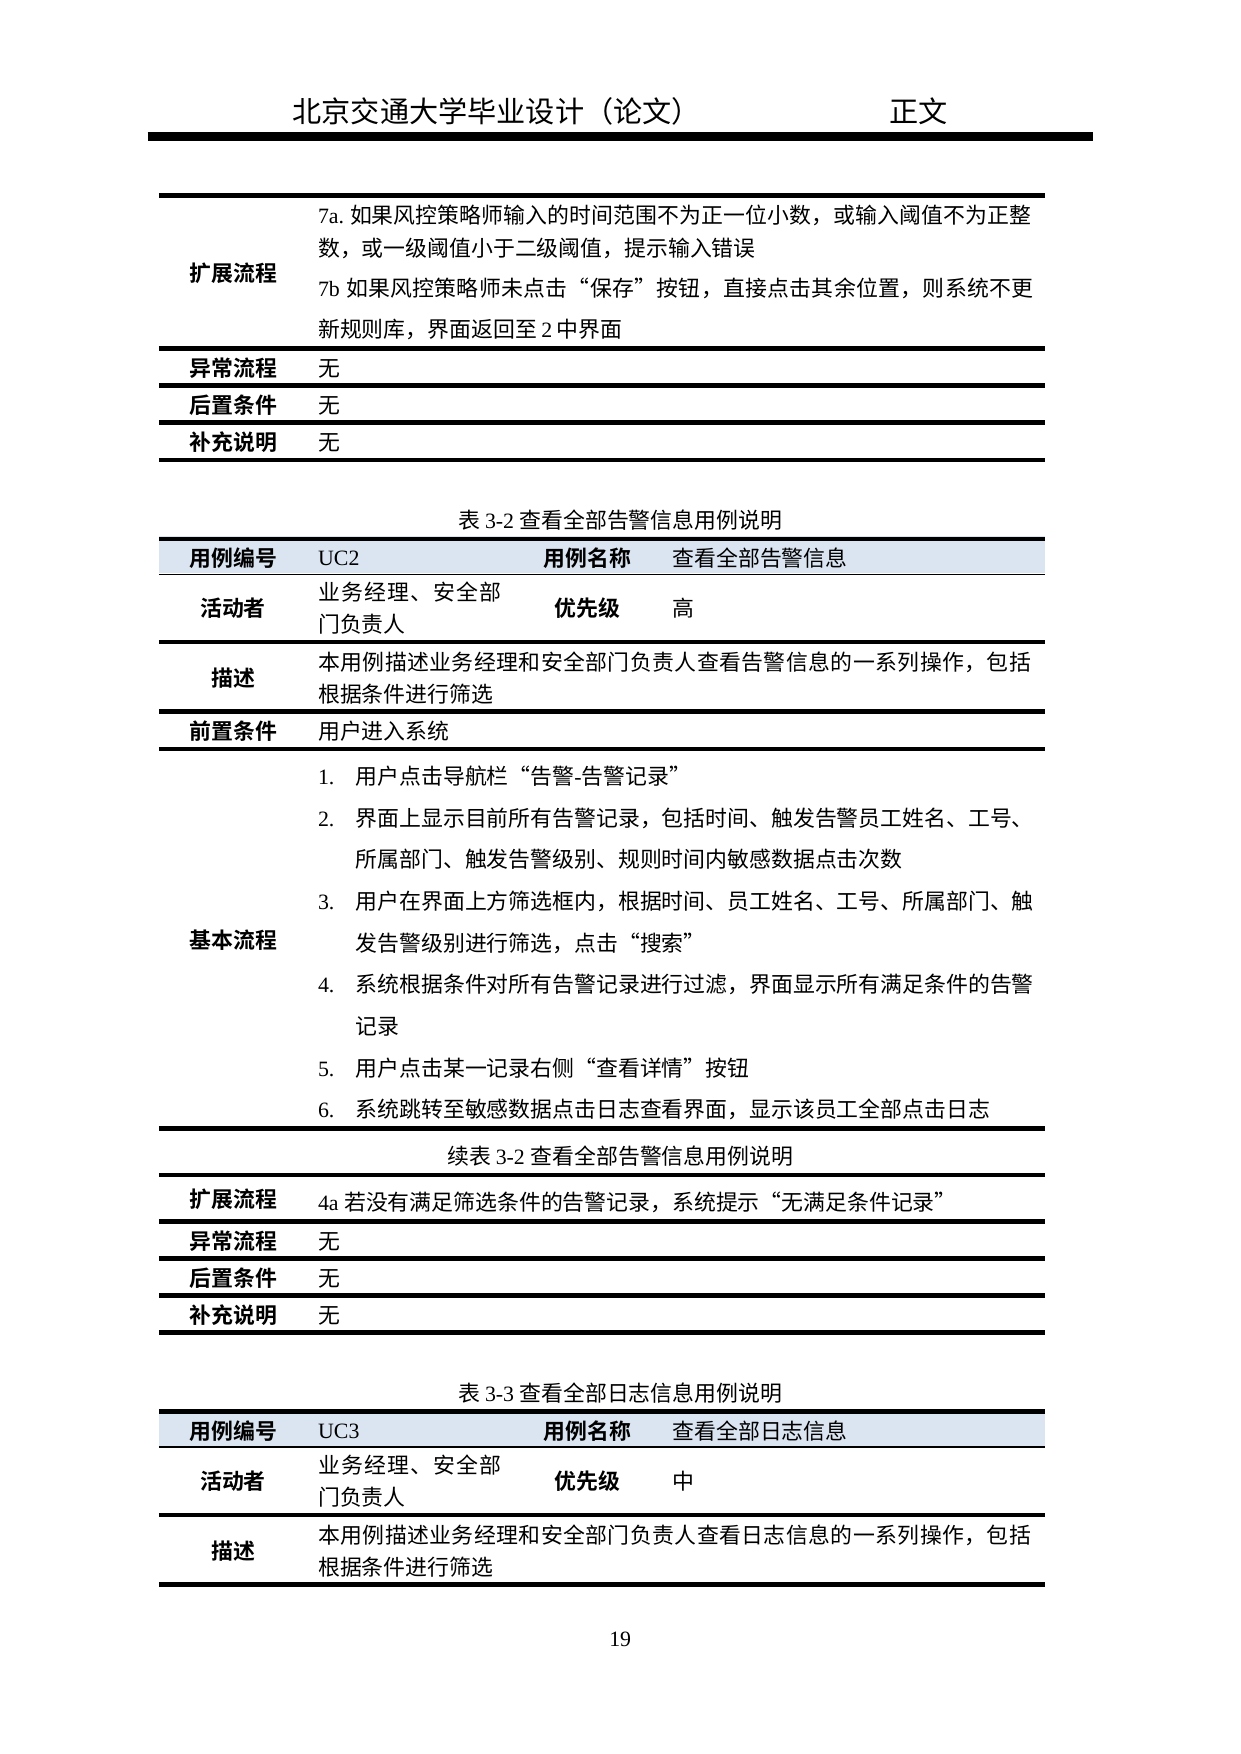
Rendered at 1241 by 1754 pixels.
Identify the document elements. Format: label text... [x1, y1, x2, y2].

table_cell 用户点击导航栏“告警-告警记录” 界面上显示目前所有告警记录，包括时间、触发告警员工姓名、工号、所属部门、触发告警级别、规则时间内敏感数据点击次数 用户在界面上方筛选框内，根据时间、员工姓名、工号、所属部门、触发告警级别进行筛选，点击“搜索” 系统根据条件对所有告警记录进行过滤，界面显示所有满足条件的告警记录 用户点击某一记录右侧“查看详情”按钮 系统跳转至敏感数据点击日志查看界面，显示该员工全部点击日志 [307, 751, 1045, 1126]
table_header 4a 若没有满足筛选条件的告警记录，系统提示“无满足条件记录” [307, 1177, 1045, 1219]
table_header 用例名称 [513, 541, 661, 573]
table_cell 活动者 [159, 575, 307, 639]
table_cell 活动者 [159, 1448, 307, 1512]
text 表3-2 查看全部告警信息用例说明 [148, 495, 1092, 536]
table_cell 优先级 [513, 575, 661, 639]
table_cell 用户进入系统 [307, 714, 1045, 746]
table_cell 业务经理、安全部门负责人 [307, 1448, 513, 1512]
table_header 扩展流程 [159, 1177, 307, 1219]
table_cell 描述 [159, 1517, 307, 1582]
table_cell 本用例描述业务经理和安全部门负责人查看日志信息的一系列操作，包括根据条件进行筛选 [307, 1517, 1045, 1582]
table_header 用例编号 [159, 541, 307, 573]
table_cell 补充说明 [159, 1298, 307, 1330]
table_header 用例名称 [513, 1414, 661, 1446]
table_cell 优先级 [513, 1448, 661, 1512]
table_cell 无 [307, 1261, 1045, 1293]
table_cell 无 [307, 351, 1045, 383]
table_cell 本用例描述业务经理和安全部门负责人查看告警信息的一系列操作，包括根据条件进行筛选 [307, 644, 1045, 709]
text 续表3-2 查看全部告警信息用例说明 [148, 1131, 1092, 1172]
table_cell 基本流程 [159, 751, 307, 1126]
table_header 用例编号 [159, 1414, 307, 1446]
table_cell 无 [307, 388, 1045, 420]
table_cell 后置条件 [159, 1261, 307, 1293]
table_cell 中 [661, 1448, 1045, 1512]
table_cell 补充说明 [159, 425, 307, 457]
table_cell 前置条件 [159, 714, 307, 746]
table_header UC3 [307, 1414, 513, 1446]
table_header UC2 [307, 541, 513, 573]
table_cell 无 [307, 425, 1045, 457]
table_header 查看全部告警信息 [661, 541, 1045, 573]
table_cell 7a. 如果风控策略师输入的时间范围不为正一位小数，或输入阈值不为正整数，或一级阈值小于二级阈值，提示输入错误 7b 如果风控策略师未点击“保存”按钮，直接点击其余位置，则系统不更新规则库，界面返回至2中界面 [307, 198, 1045, 346]
table_cell 高 [661, 575, 1045, 639]
table_header 查看全部日志信息 [661, 1414, 1045, 1446]
table_cell 后置条件 [159, 388, 307, 420]
table_cell 扩展流程 [159, 198, 307, 346]
table_cell 描述 [159, 644, 307, 709]
table_cell 异常流程 [159, 1224, 307, 1256]
table_cell 无 [307, 1298, 1045, 1330]
table_cell 业务经理、安全部门负责人 [307, 575, 513, 639]
table_cell 异常流程 [159, 351, 307, 383]
table_cell 无 [307, 1224, 1045, 1256]
text 表3-3 查看全部日志信息用例说明 [148, 1368, 1092, 1409]
